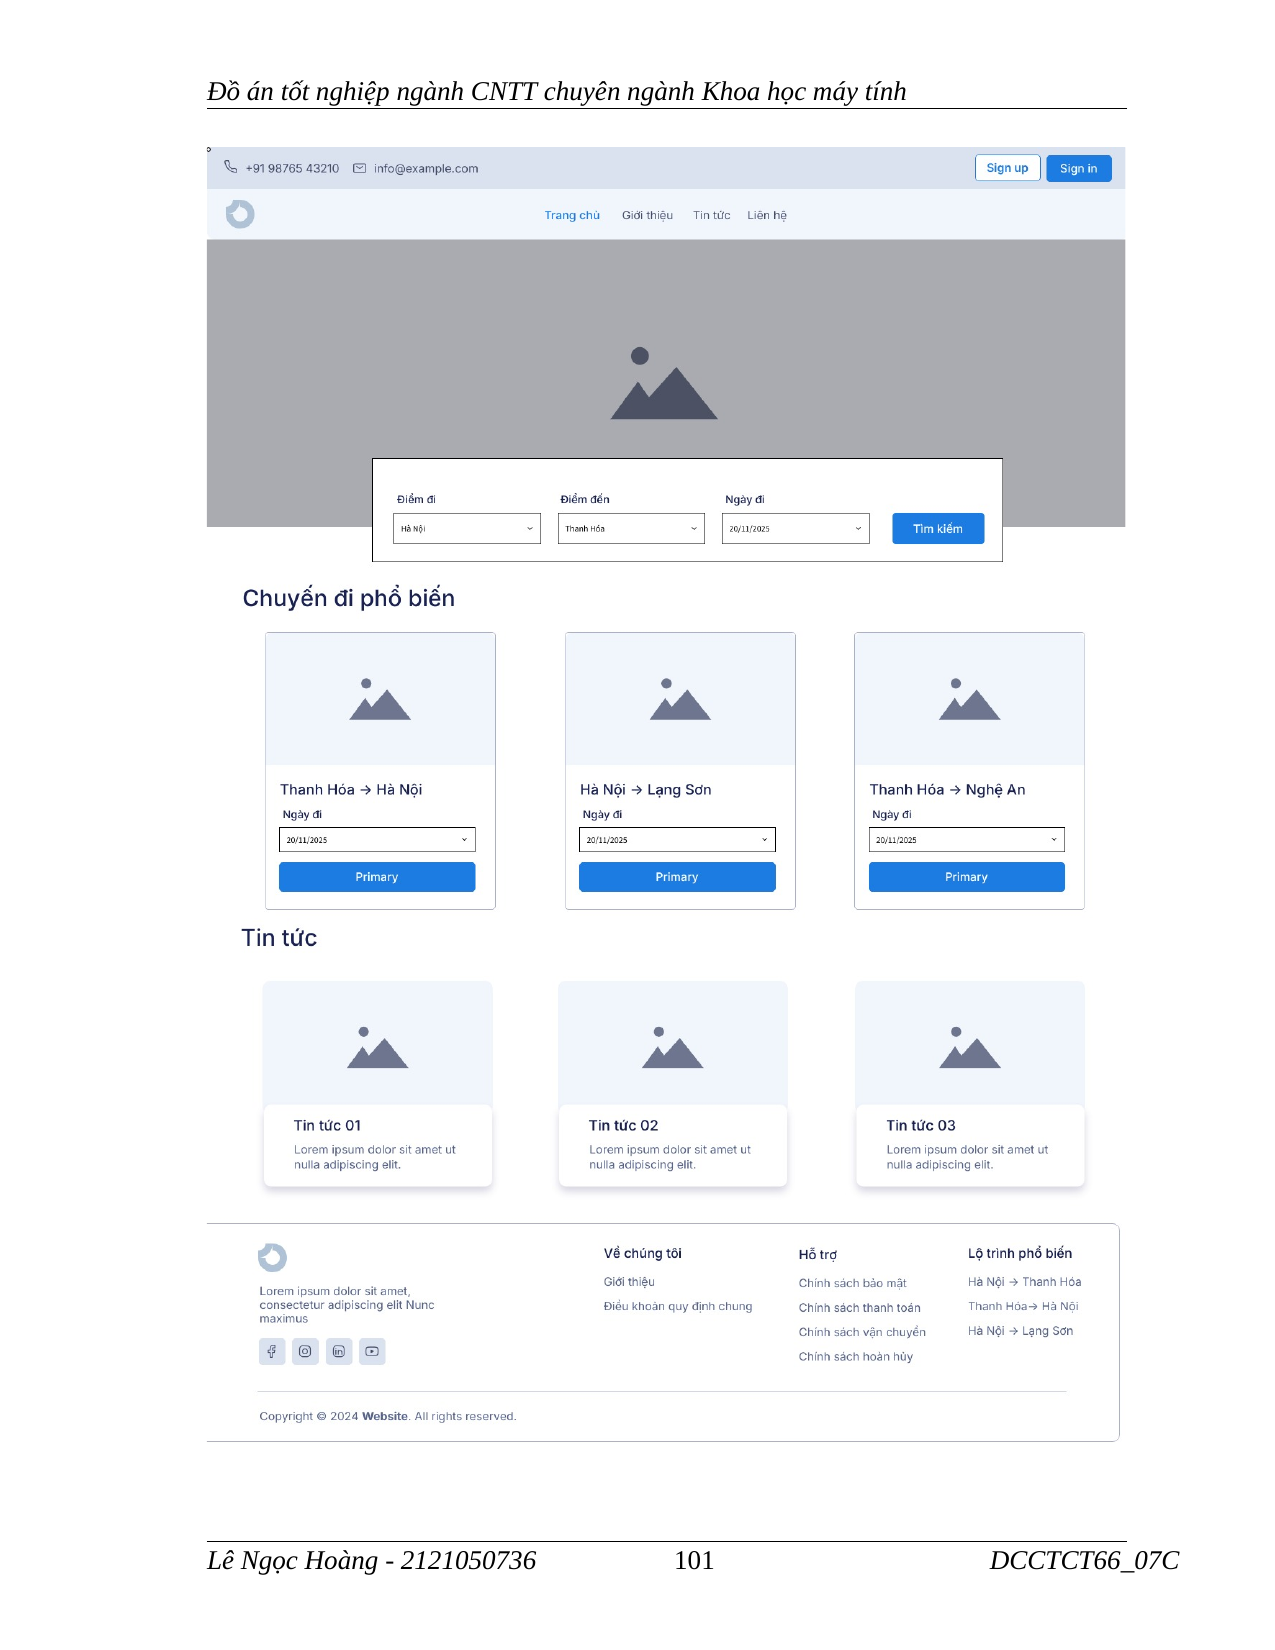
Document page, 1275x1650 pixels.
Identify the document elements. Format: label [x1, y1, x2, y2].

picture [206, 147, 1126, 1448]
